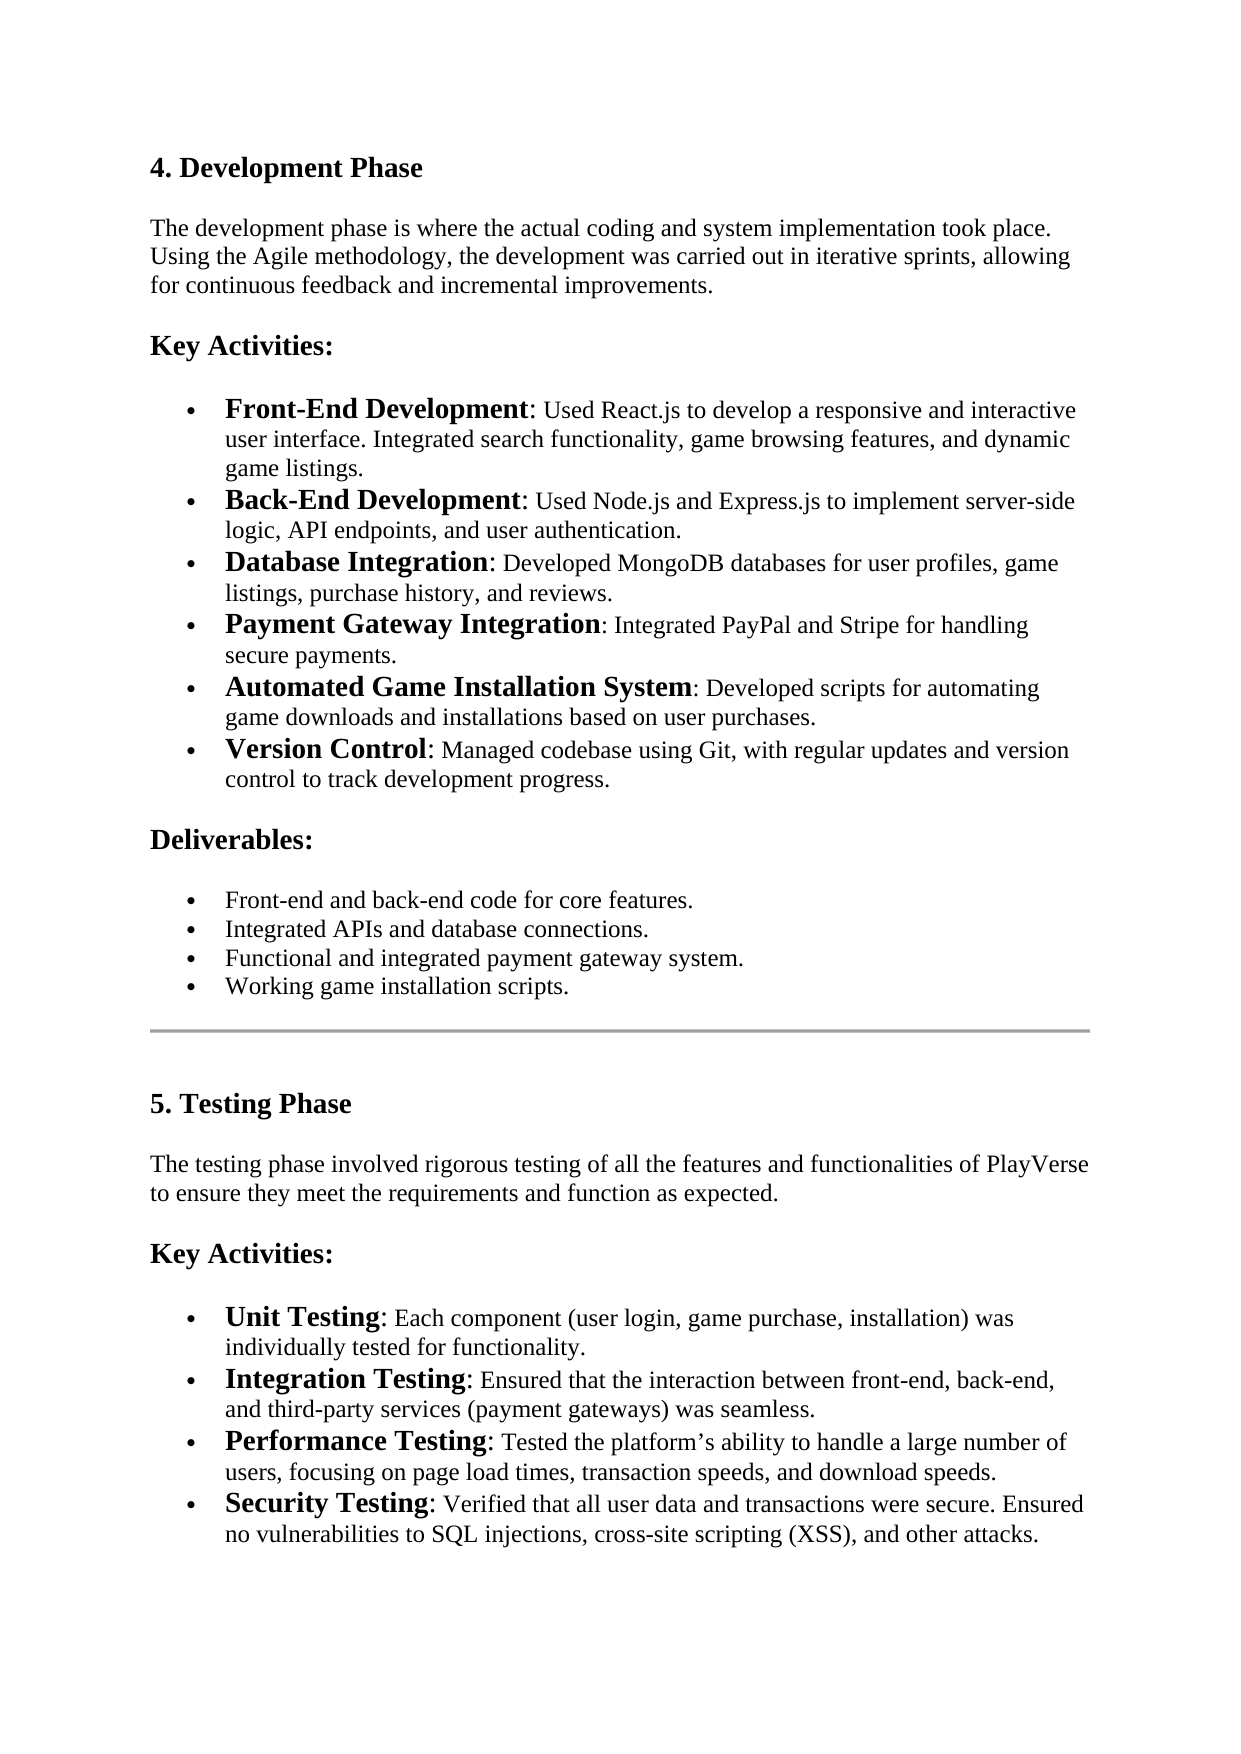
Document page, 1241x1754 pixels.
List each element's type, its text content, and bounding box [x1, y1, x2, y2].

text Key Activities: [150, 1236, 1090, 1269]
text The development phase is where the actual coding and system implementation took place. Using the Agile methodology, the development was carried out in iterative sprints, allowing for continuous feedback and incremental improvements. [150, 213, 1090, 299]
list Working game installation scripts. [187, 971, 1090, 1000]
list Automated Game Installation System: Developed scripts for automating game downloads and installations based on user purchases. [187, 669, 1090, 731]
list Database Integration: Developed MongoDB databases for user profiles, game listings, purchase history, and reviews. [187, 544, 1090, 606]
list Integrated APIs and database connections. [187, 914, 1090, 943]
list Security Testing: Verified that all user data and transactions were secure. Ensured no vulnerabilities to SQL injections, cross-site scripting (XSS), and other attacks. [187, 1486, 1090, 1548]
text The testing phase involved rigorous testing of all the features and functionalities of PlayVerse to ensure they meet the requirements and function as expected. [150, 1149, 1090, 1207]
list Performance Testing: Tested the platform’s ability to handle a large number of users, focusing on page load times, transaction speeds, and download speeds. [187, 1423, 1090, 1486]
text Deliverables: [150, 822, 1090, 856]
text 5. Testing Phase [150, 1087, 1090, 1120]
list Front-end and back-end code for core features. [187, 885, 1090, 914]
text Key Activities: [150, 328, 1090, 362]
list Functional and integrated payment gateway system. [187, 943, 1090, 971]
list Version Control: Managed codebase using Git, with regular updates and version control to track development progress. [187, 731, 1090, 793]
list Payment Gateway Integration: Integrated PayPal and Stripe for handling secure payments. [187, 606, 1090, 669]
text 4. Development Phase [150, 150, 1090, 183]
list Integration Testing: Ensured that the interaction between front-end, back-end, and third-party services (payment gateways) was seamless. [187, 1361, 1090, 1423]
list Back-End Development: Used Node.js and Express.js to implement server-side logic, API endpoints, and user authentication. [187, 482, 1090, 544]
list Front-End Development: Used React.js to develop a responsive and interactive user interface. Integrated search functionality, game browsing features, and dynamic game listings. [187, 391, 1090, 482]
list Unit Testing: Each component (user login, game purchase, installation) was individually tested for functionality. [187, 1299, 1090, 1361]
